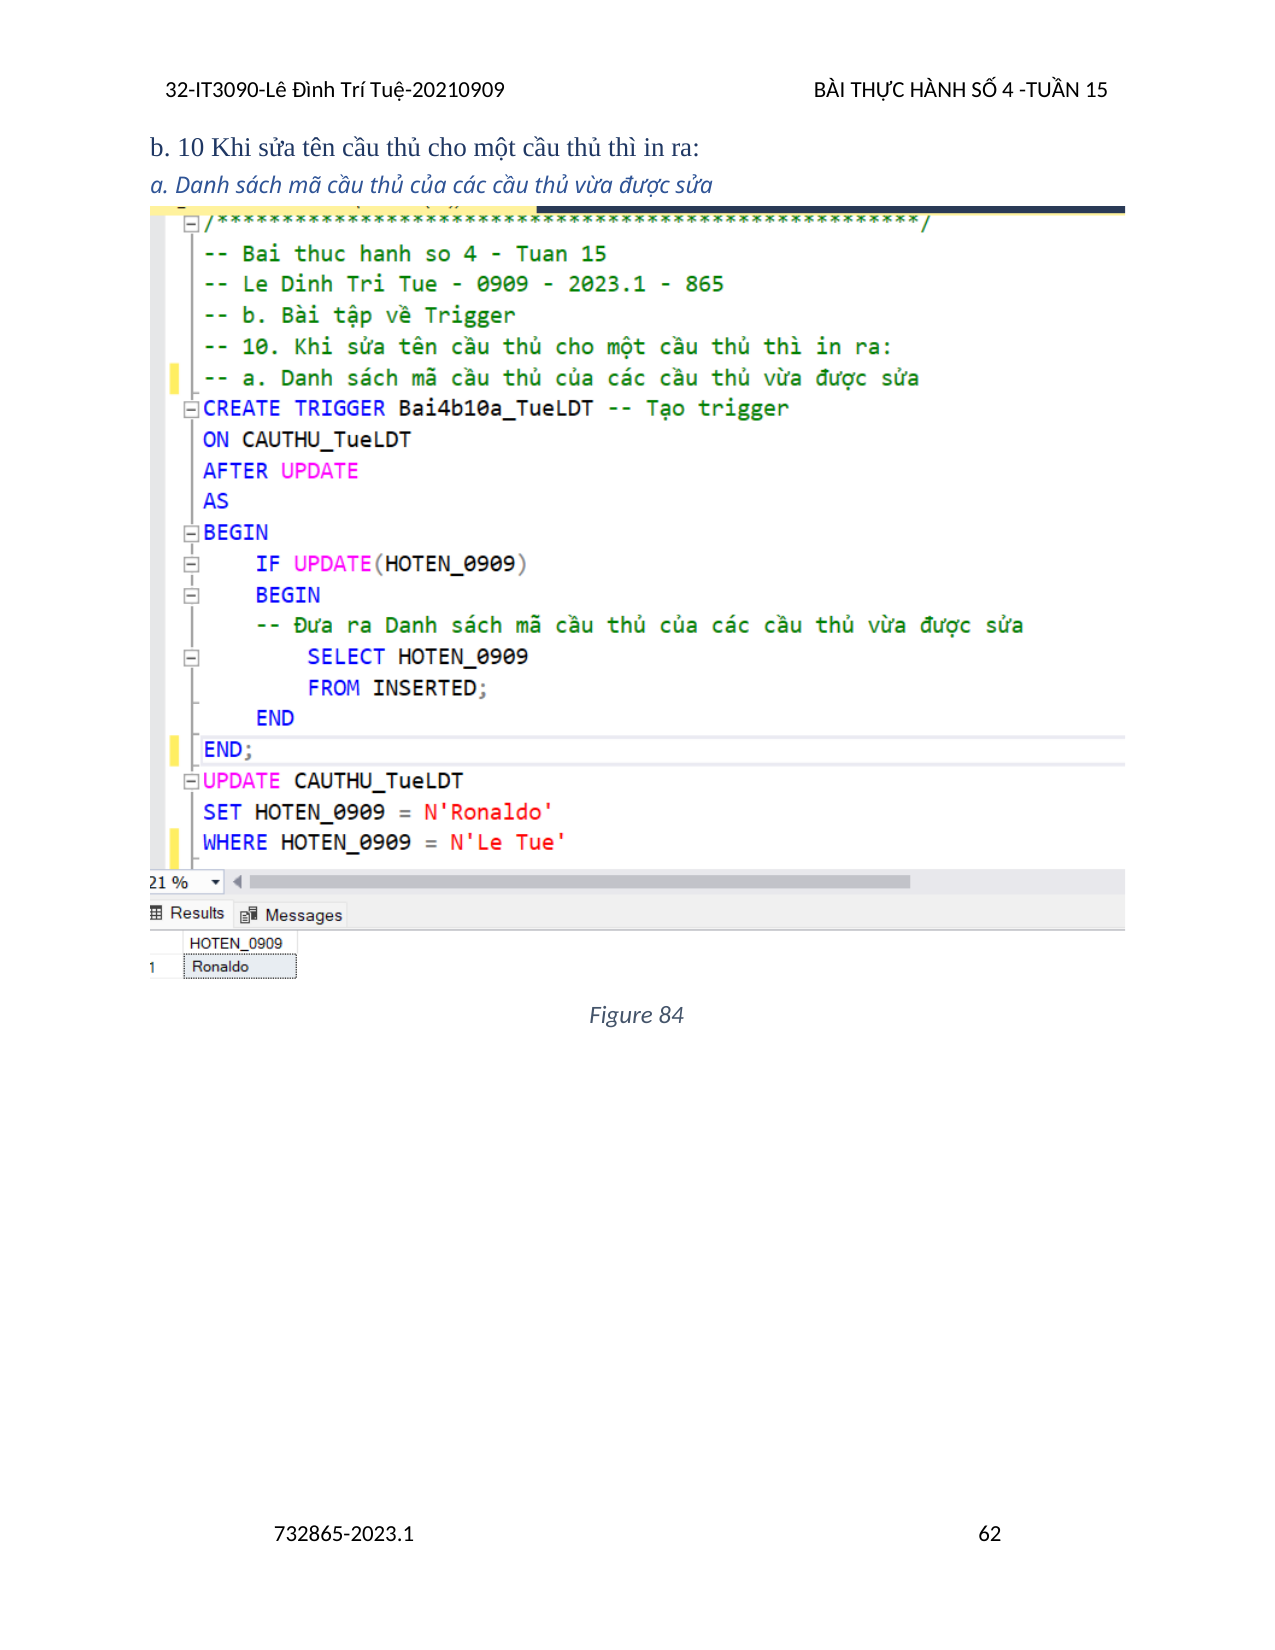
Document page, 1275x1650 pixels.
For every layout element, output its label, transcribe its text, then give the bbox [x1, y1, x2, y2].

subtitle b. 10 Khi sửa tên cầu thủ cho một cầu thủ thì in ra: [150, 131, 1125, 162]
picture [150, 206, 1125, 997]
subtitle a. Danh sách mã cầu thủ của các cầu thủ vừa được sửa [150, 169, 1125, 200]
